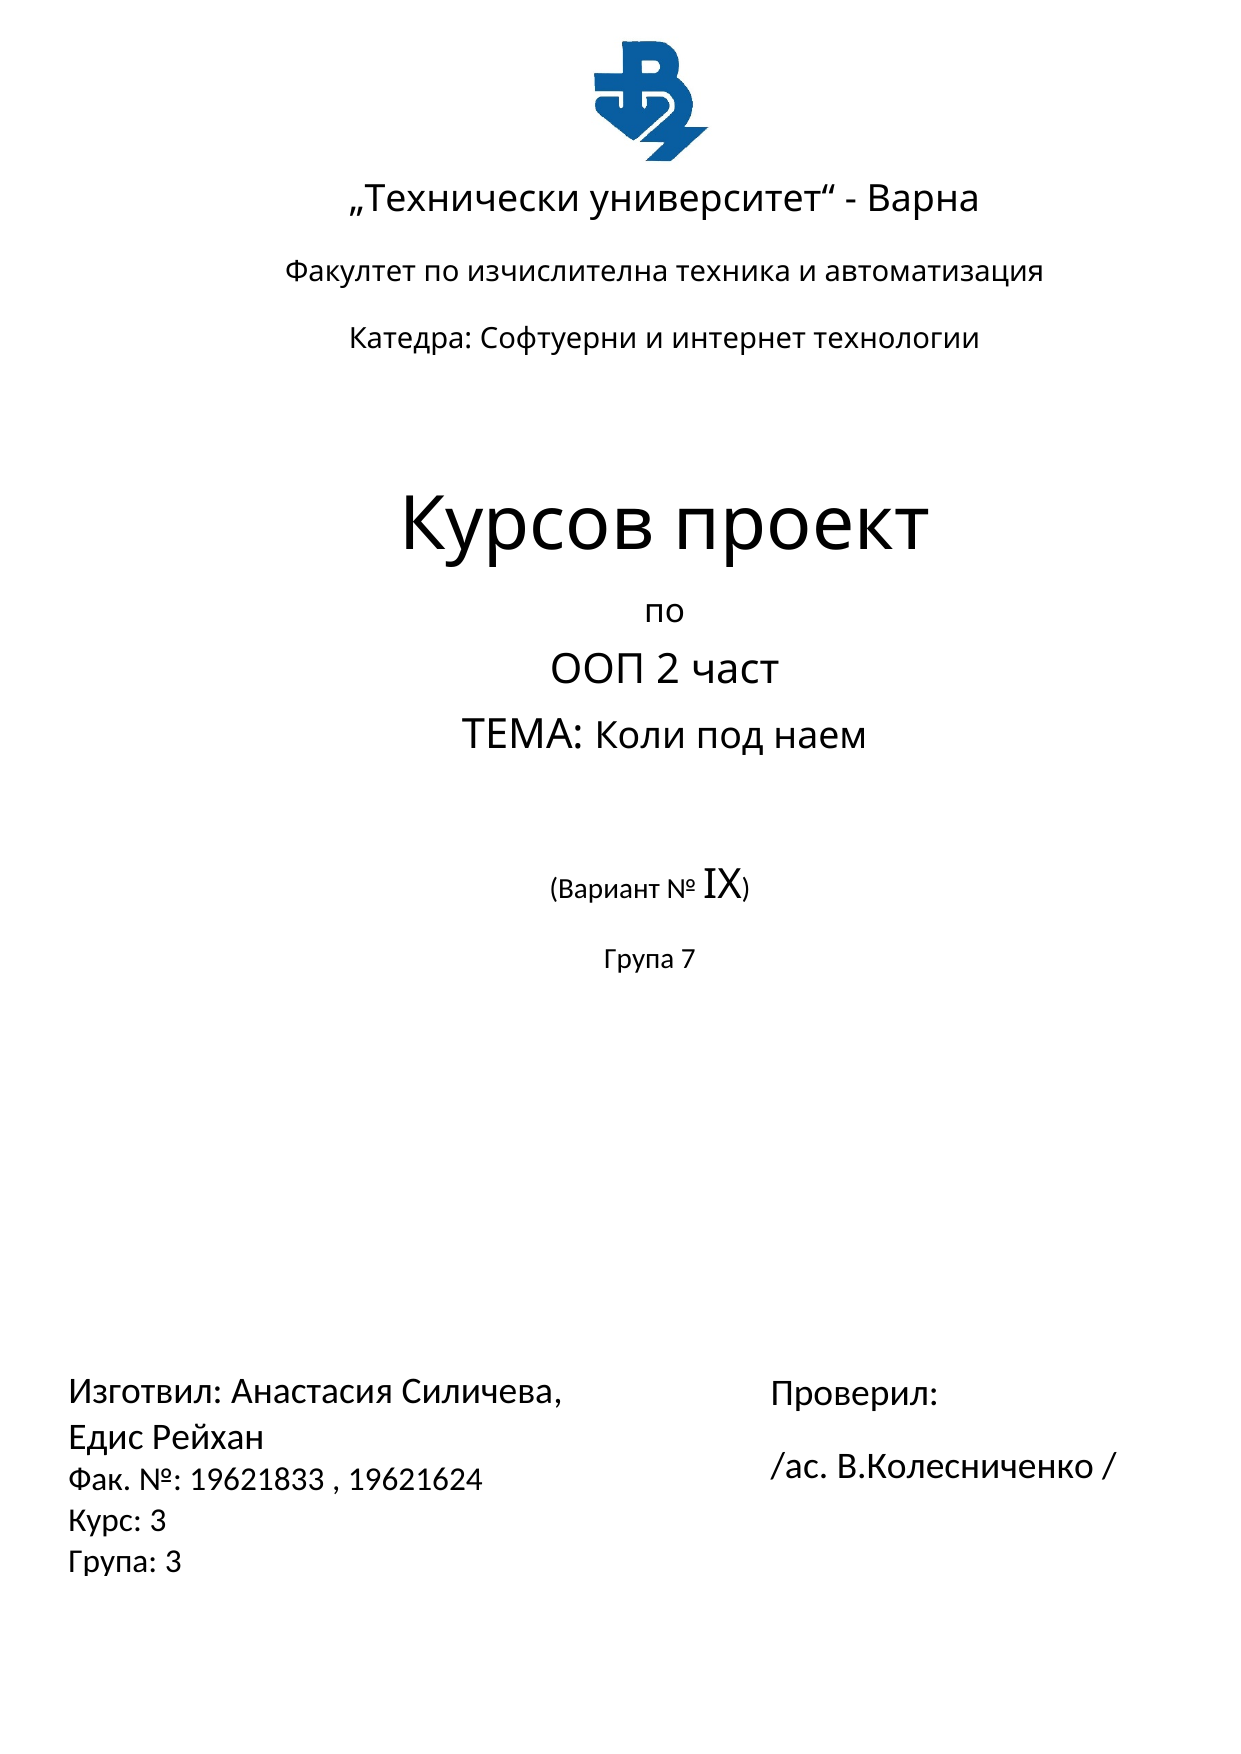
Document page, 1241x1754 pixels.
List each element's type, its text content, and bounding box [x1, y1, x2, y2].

text Факултет по изчислителна техника и автоматизация [177, 251, 1152, 290]
text ТЕМА: Коли под наем [177, 704, 1152, 761]
picture [580, 26, 720, 174]
text по [177, 586, 1152, 632]
text Курсов проект [177, 469, 1152, 571]
text Катедра: Софтуерни и интернет технологии [177, 317, 1152, 357]
text ООП 2 част [177, 638, 1152, 695]
text „Технически университет“ - Варна [177, 171, 1152, 222]
